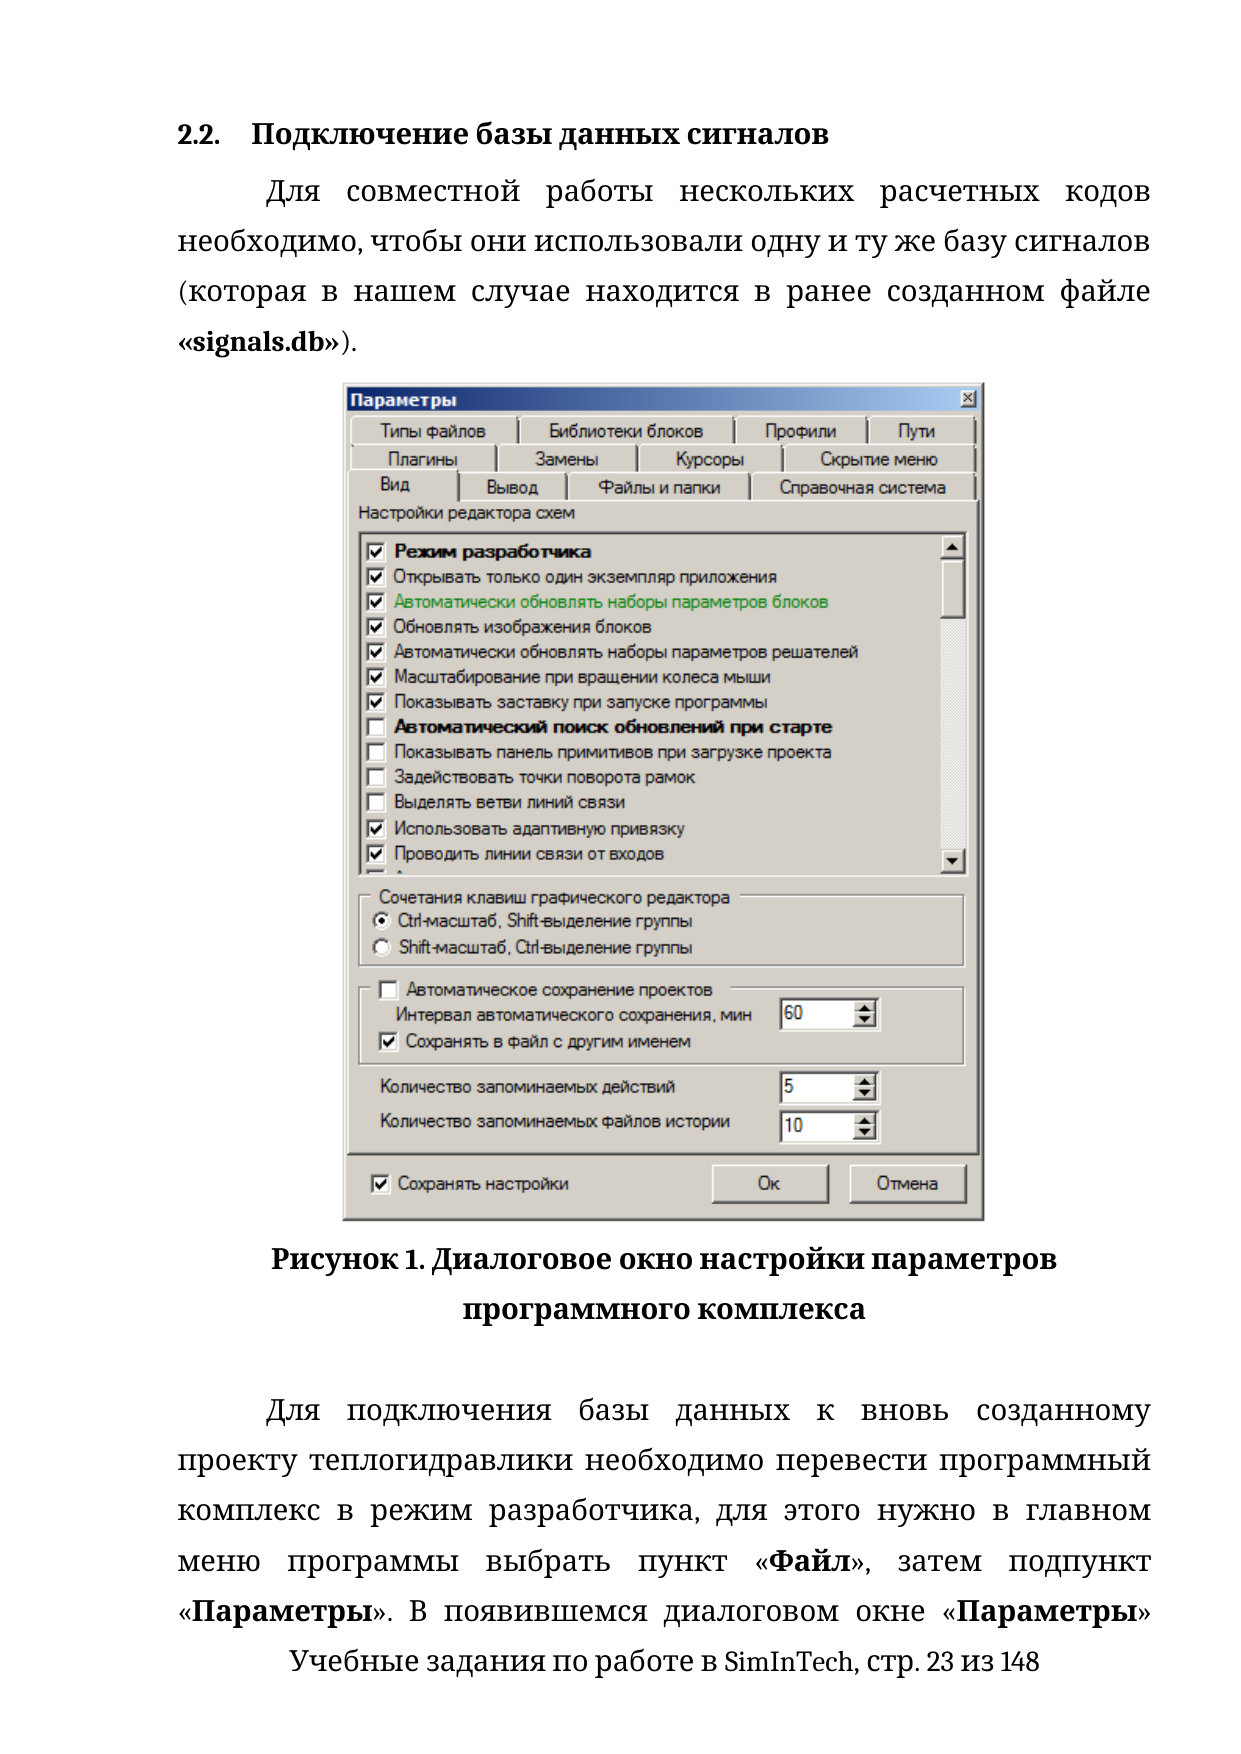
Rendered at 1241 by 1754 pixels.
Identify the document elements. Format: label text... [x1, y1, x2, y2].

subtitle Подключение базы данных сигналов [177, 118, 1152, 152]
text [177, 1394, 1152, 1628]
picture [335, 376, 994, 1226]
text Для совместной работы нескольких расчетных кодов необходимо, чтобы они использовали одну и ту же базу сигналов (которая в нашем случае находится в ранее созданном файле «signals.db»). [177, 175, 1152, 359]
